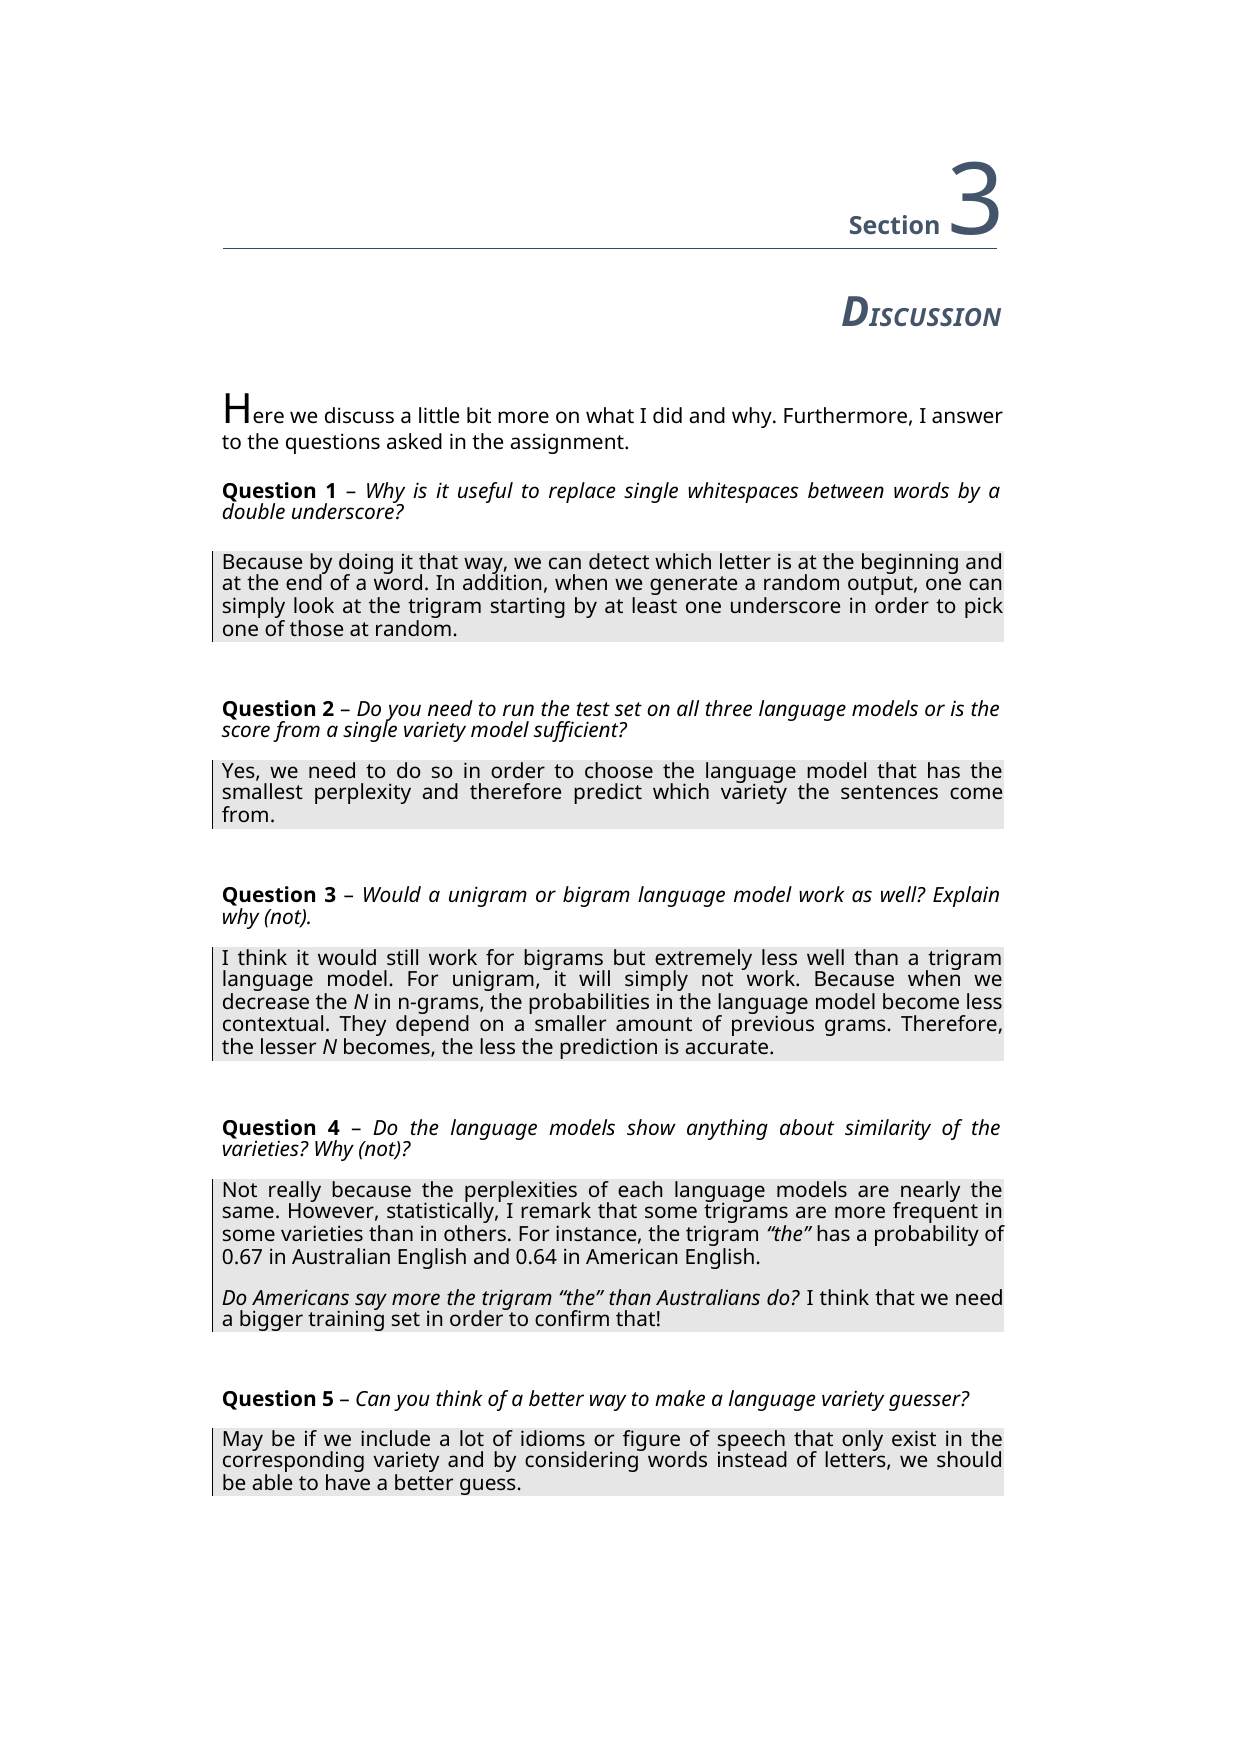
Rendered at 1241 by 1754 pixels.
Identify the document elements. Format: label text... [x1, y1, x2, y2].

text Section 3 [222, 148, 1004, 257]
text Question 1 – Why is it useful to replace single whitespaces between words by a double underscore? [222, 480, 1004, 526]
subtitle Discussion [222, 290, 1004, 335]
text May be if we include a lot of idioms or figure of speech that only exist in the corresponding variety and by considering words instead of letters, we should be able to have a better guess. [213, 1428, 1004, 1496]
text I think it would still work for bigrams but extremely less well than a trigram language model. For unigram, it will simply not work. Because when we decrease the N in n-grams, the probabilities in the language model become less contextual. They depend on a smaller amount of previous grams. Therefore, the lesser N becomes, the less the prediction is accurate. [213, 947, 1004, 1061]
text Question 5 – Can you think of a better way to make a language variety guesser? [222, 1388, 1004, 1411]
text Question 3 – Would a unigram or bigram language model work as well? Explain why (not). [222, 885, 1004, 930]
text Not really because the perplexities of each language models are nearly the same. However, statistically, I remark that some trigrams are more frequent in some varieties than in others. For instance, the trigram “the” has a probability of 0.67 in Australian English and 0.64 in American English. [213, 1179, 1004, 1270]
text Question 4 – Do the language models show anything about similarity of the varieties? Why (not)? [222, 1117, 1004, 1162]
text Yes, we need to do so in order to choose the language model that has the smallest perplexity and therefore predict which variety the sentences come from. [213, 760, 1004, 829]
text Because by doing it that way, we can detect which letter is at the beginning and at the end of a word. In addition, when we generate a random output, one can simply look at the trigram starting by at least one underscore in order to pick one of those at random. [213, 551, 1004, 642]
text Do Americans say more the trigram “the” than Australians do? I think that we need a bigger training set in order to confirm that! [213, 1287, 1004, 1332]
text Here we discuss a little bit more on what I did and why. Furthermore, I answer to the questions asked in the assignment. [222, 387, 1004, 455]
text Question 2 – Do you need to run the test set on all three language models or is the score from a single variety model sufficient? [222, 698, 1004, 744]
